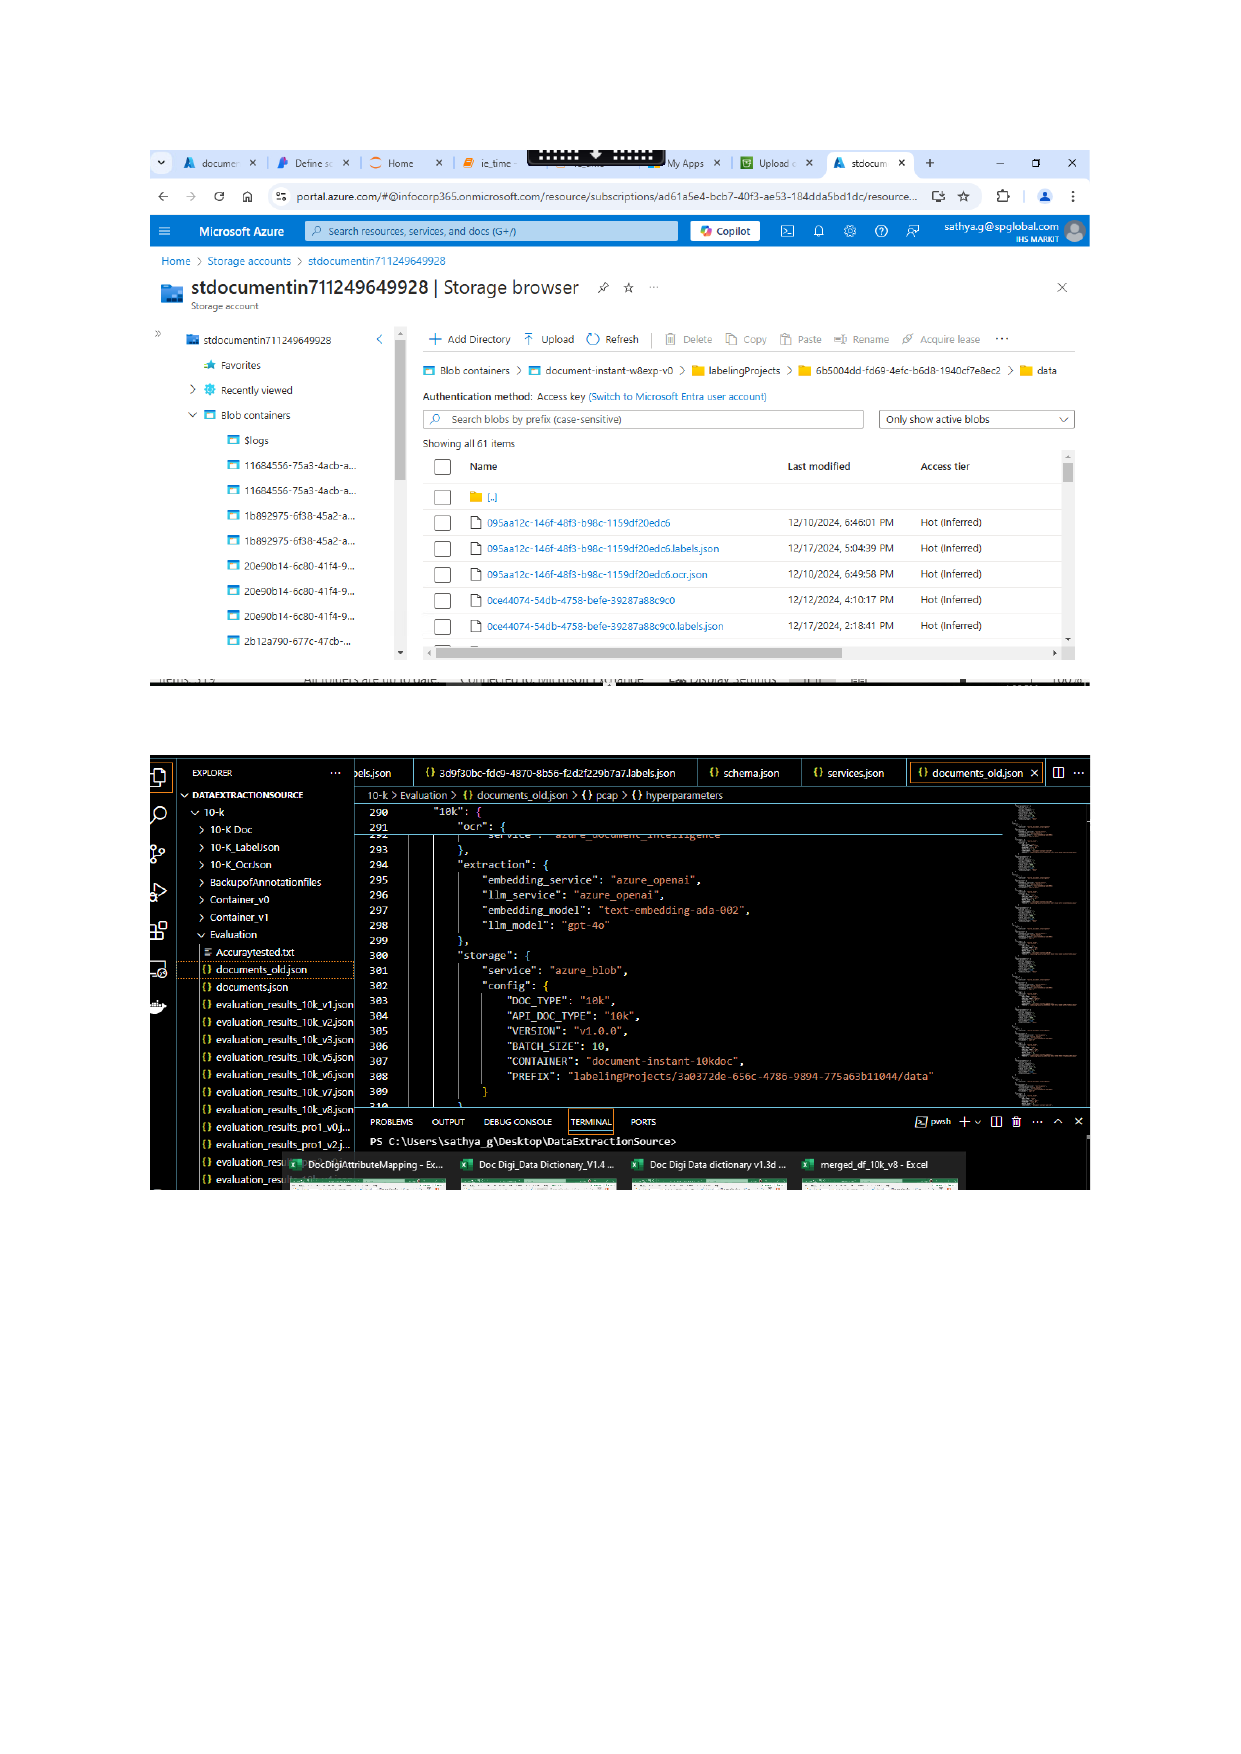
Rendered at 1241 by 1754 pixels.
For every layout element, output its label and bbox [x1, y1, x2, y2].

picture [150, 150, 1090, 686]
picture [150, 755, 1091, 1190]
